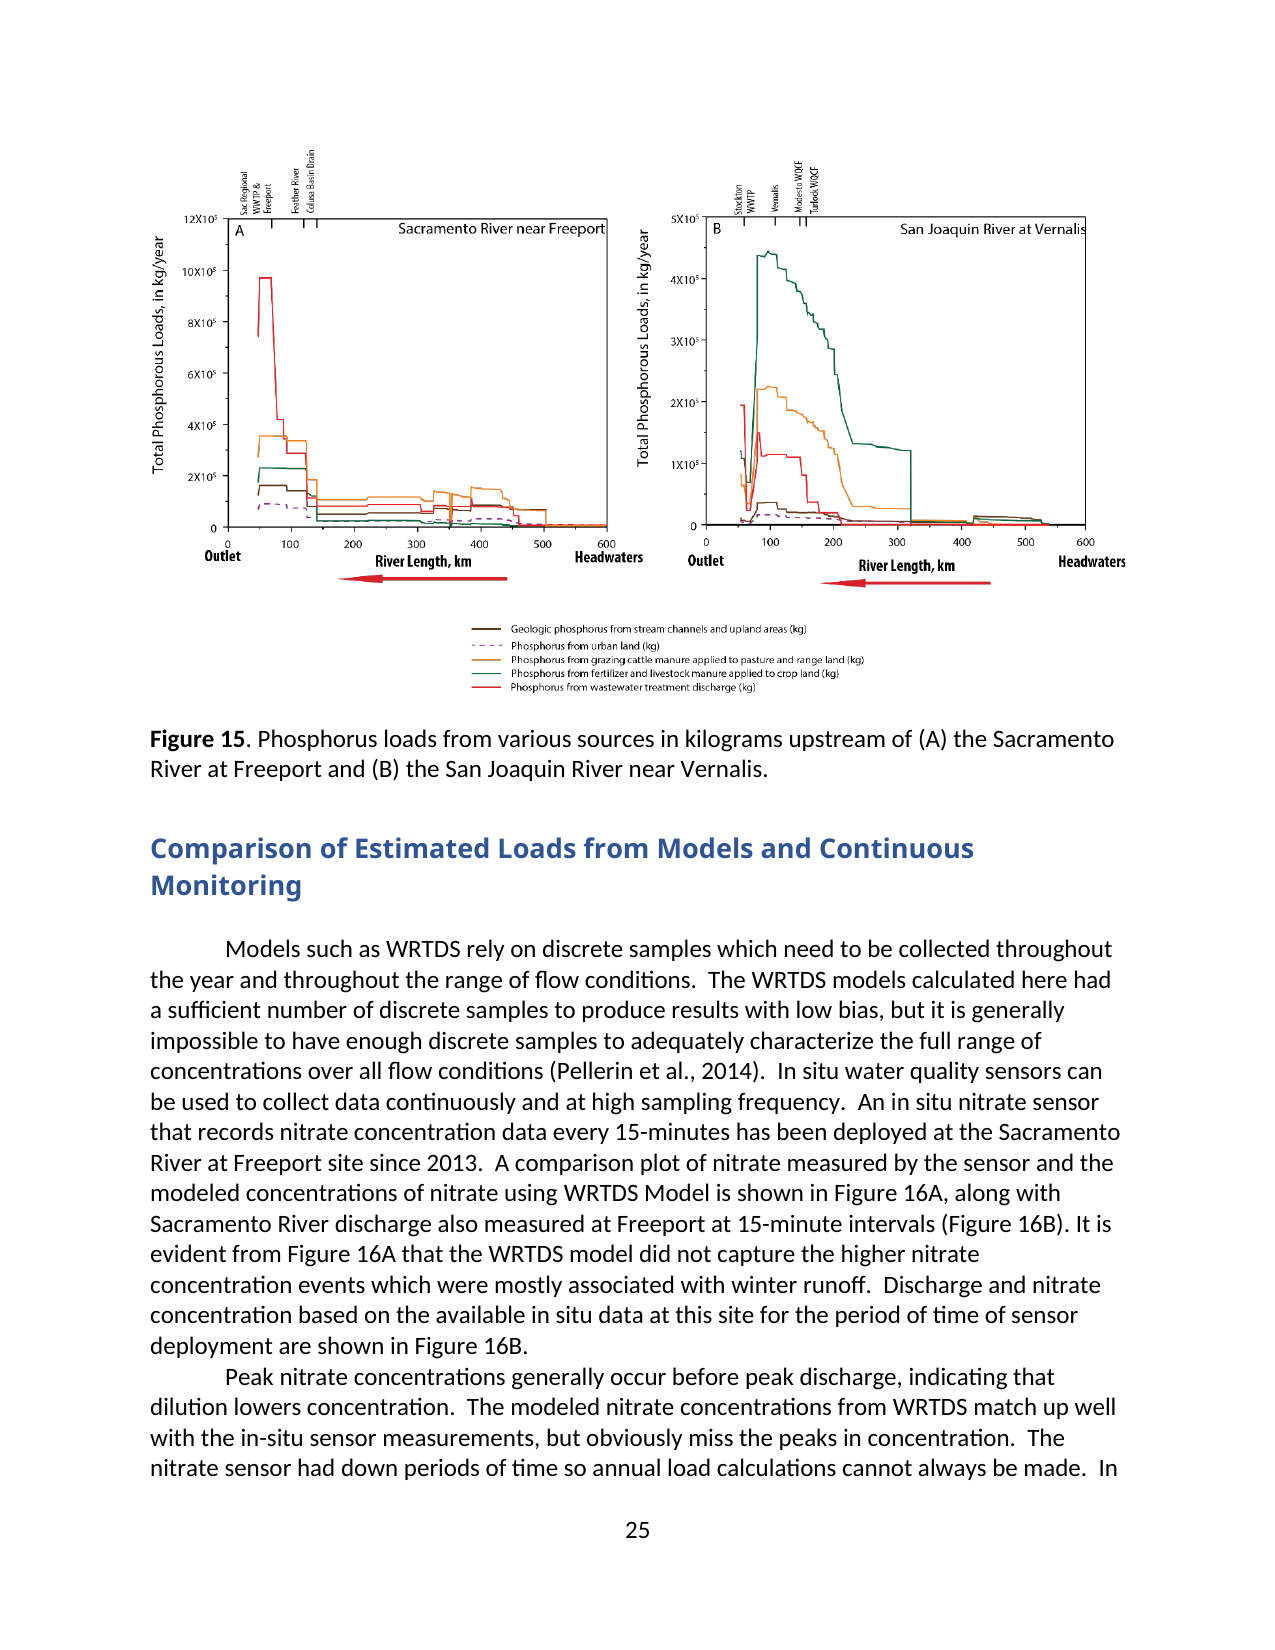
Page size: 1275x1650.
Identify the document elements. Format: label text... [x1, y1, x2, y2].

subtitle Comparison of Estimated Loads from Models and Continuous Monitoring [150, 829, 1125, 903]
picture [150, 150, 1125, 693]
text Figure 15. Phosphorus loads from various sources in kilograms upstream of (A) the Sacramento River at Freeport and (B) the San Joaquin River near Vernalis. [150, 723, 1125, 784]
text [150, 1361, 1125, 1483]
text Models such as WRTDS rely on discrete samples which need to be collected throughout the year and throughout the range of flow conditions. The WRTDS models calculated here had a sufficient number of discrete samples to produce results with low bias, but it is generally impossible to have enough discrete samples to adequately characterize the full range of concentrations over all flow conditions (Pellerin et al., 2014). In situ water quality sensors can be used to collect data continuously and at high sampling frequency. An in situ nitrate sensor that records nitrate concentration data every 15-minutes has been deployed at the Sacramento River at Freeport site since 2013. A comparison plot of nitrate measured by the sensor and the modeled concentrations of nitrate using WRTDS Model is shown in Figure 16A, along with Sacramento River discharge also measured at Freeport at 15-minute intervals (Figure 16B). It is evident from Figure 16A that the WRTDS model did not capture the higher nitrate concentration events which were mostly associated with winter runoff. Discharge and nitrate concentration based on the available in situ data at this site for the period of time of sensor deployment are shown in Figure 16B. [150, 933, 1125, 1361]
